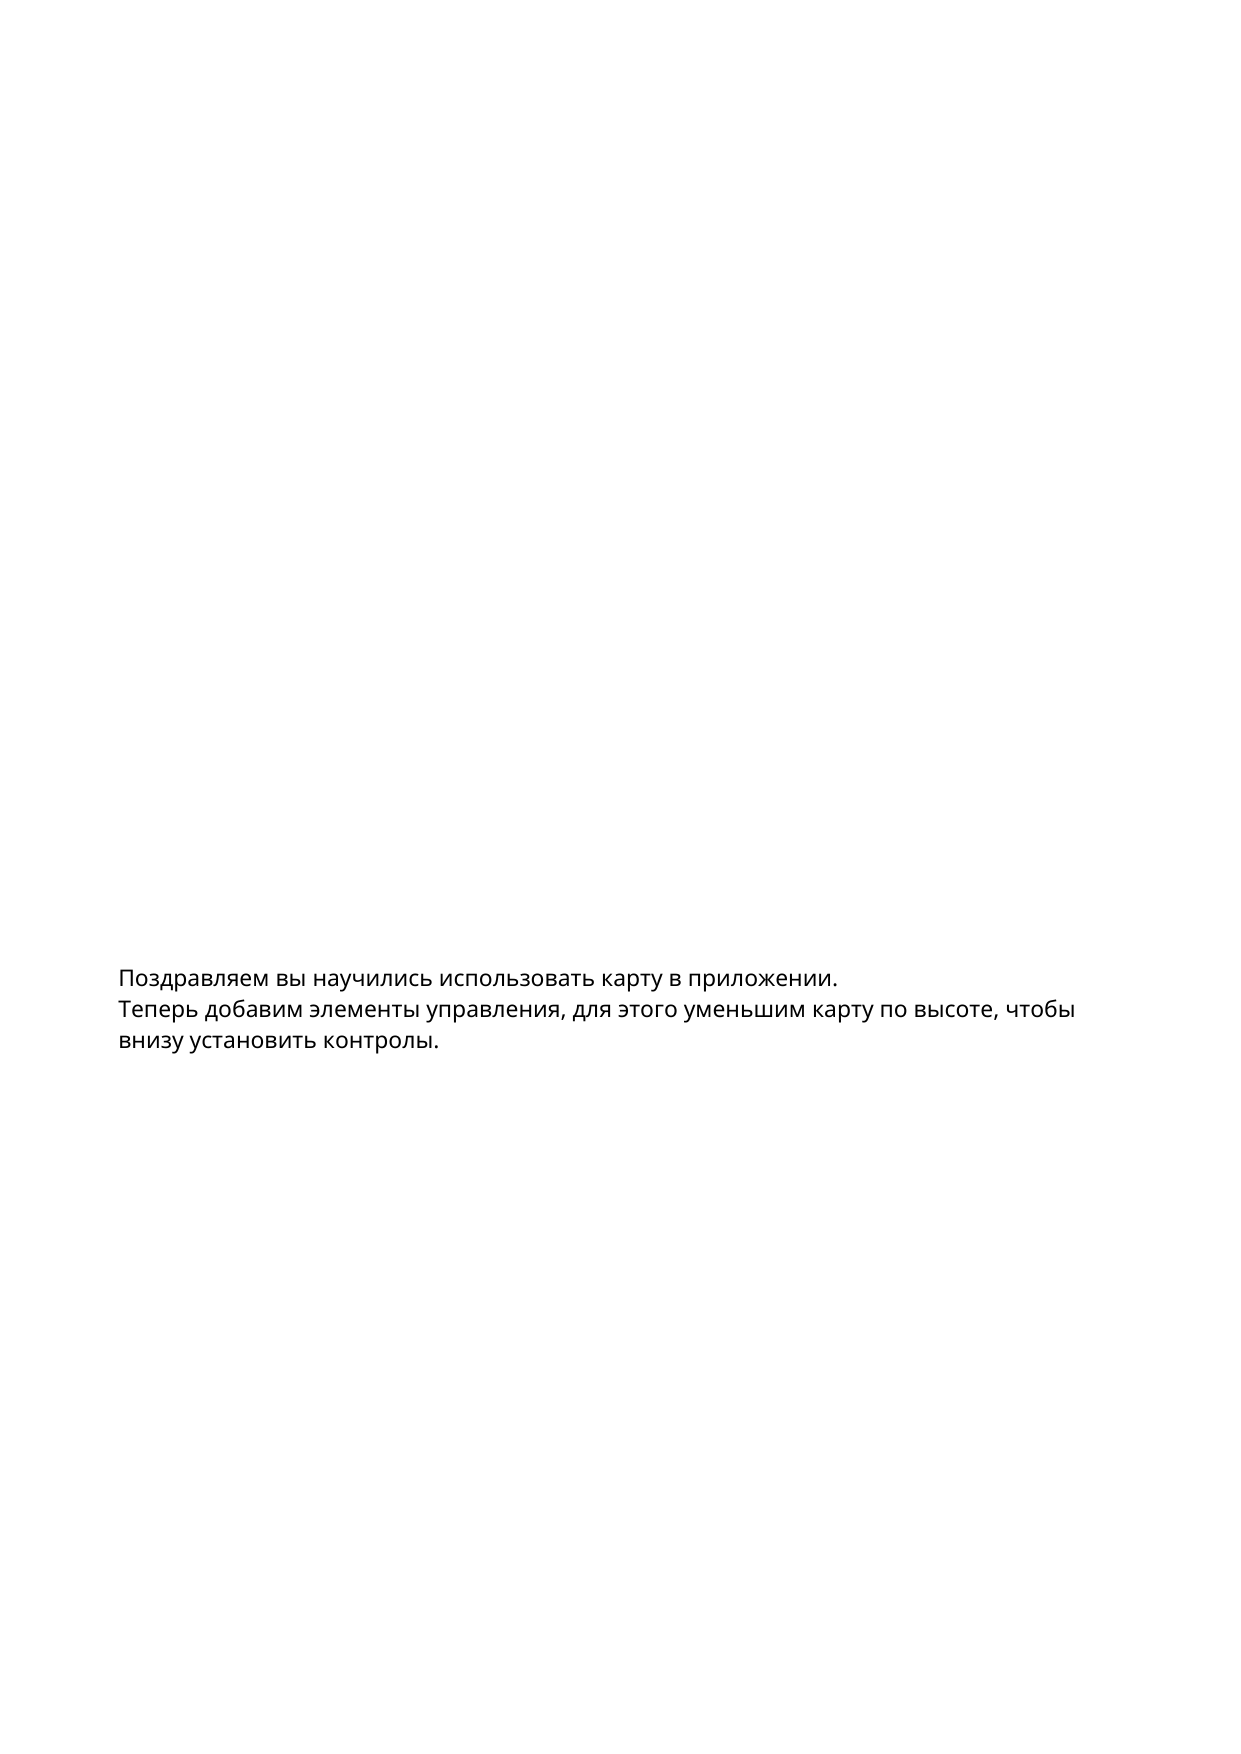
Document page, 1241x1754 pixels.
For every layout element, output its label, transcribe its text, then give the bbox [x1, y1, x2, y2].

text Теперь добавим элементы управления, для этого уменьшим карту по высоте, чтобы внизу установить контролы. [118, 993, 1122, 1056]
text Поздравляем вы научились использовать карту в приложении. [118, 962, 1122, 993]
